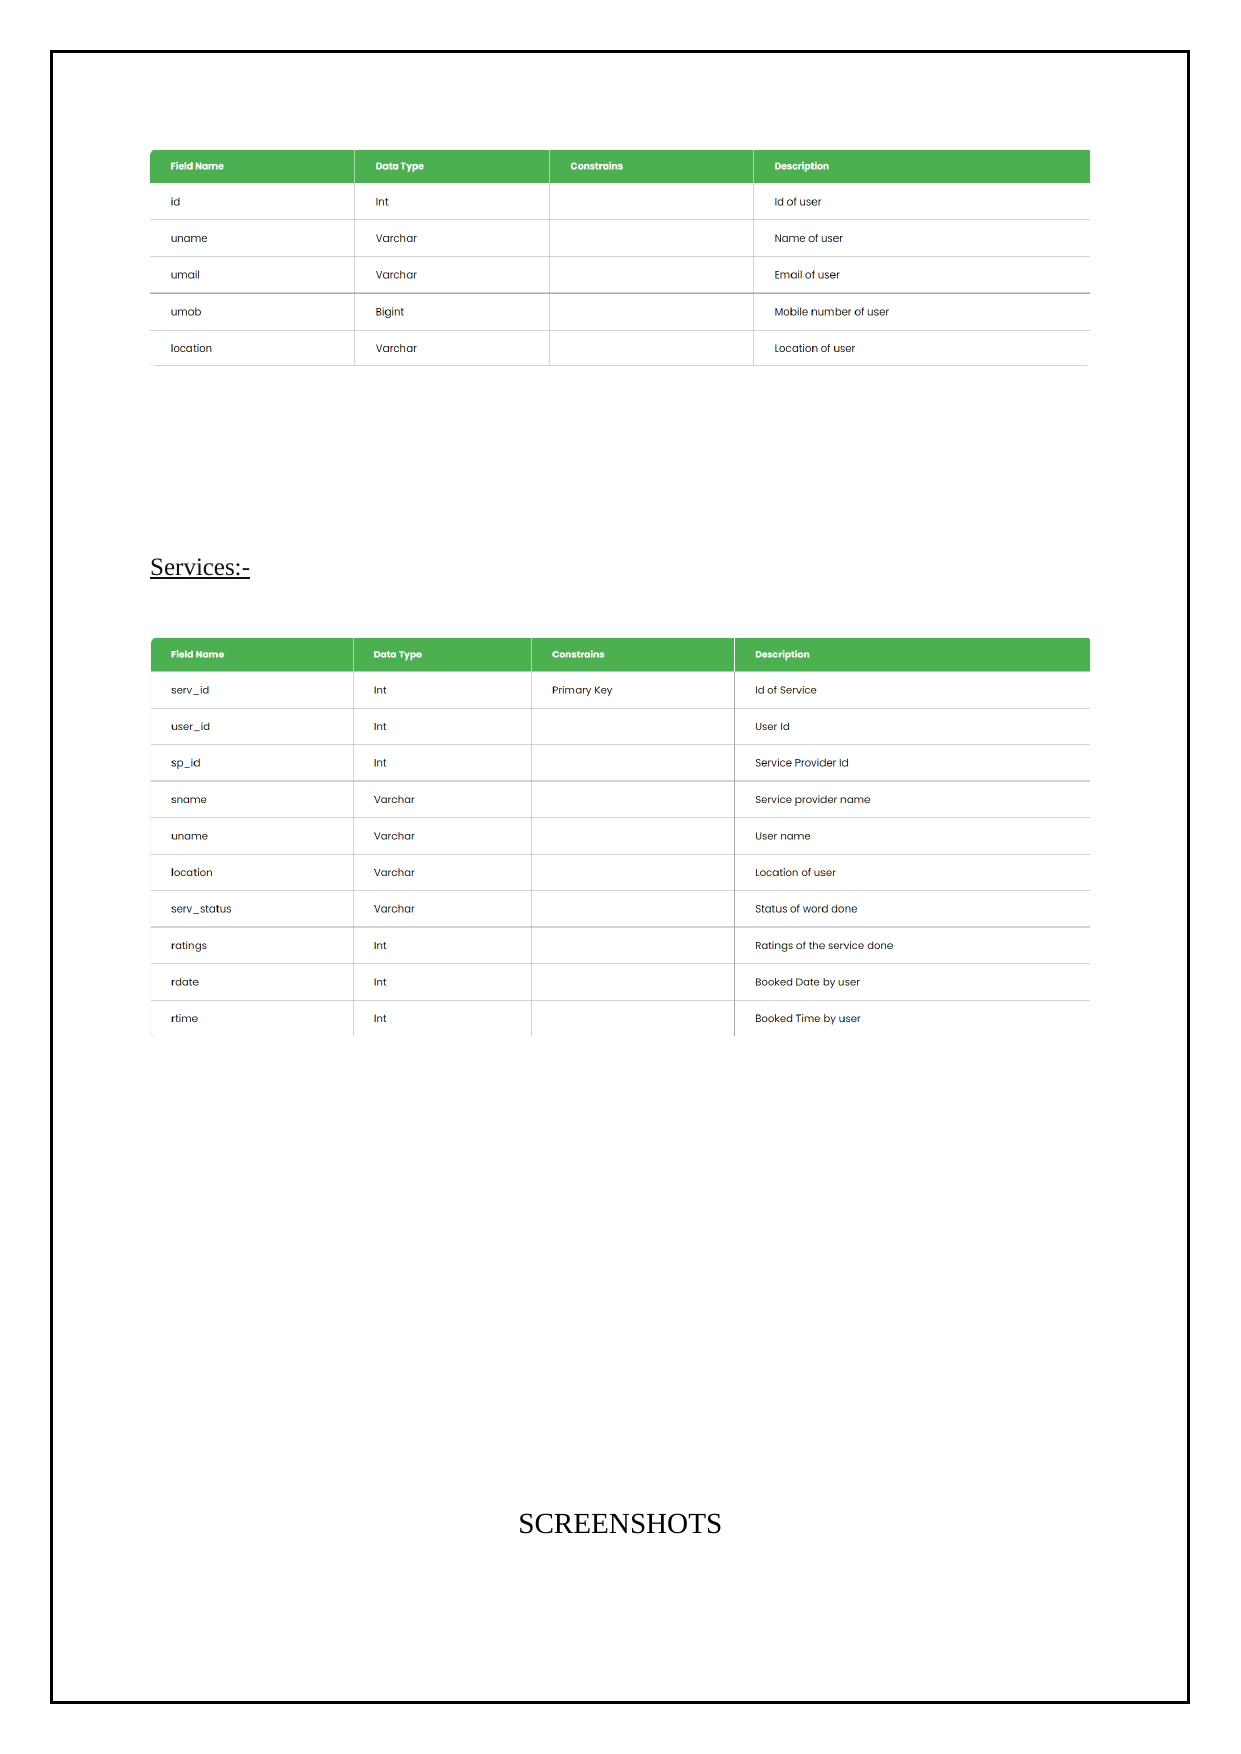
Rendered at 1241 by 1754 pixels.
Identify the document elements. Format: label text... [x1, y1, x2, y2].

text screenshots [150, 1506, 1090, 1539]
picture [150, 150, 1091, 366]
picture [150, 638, 1091, 1036]
text Services:- [150, 552, 1090, 581]
